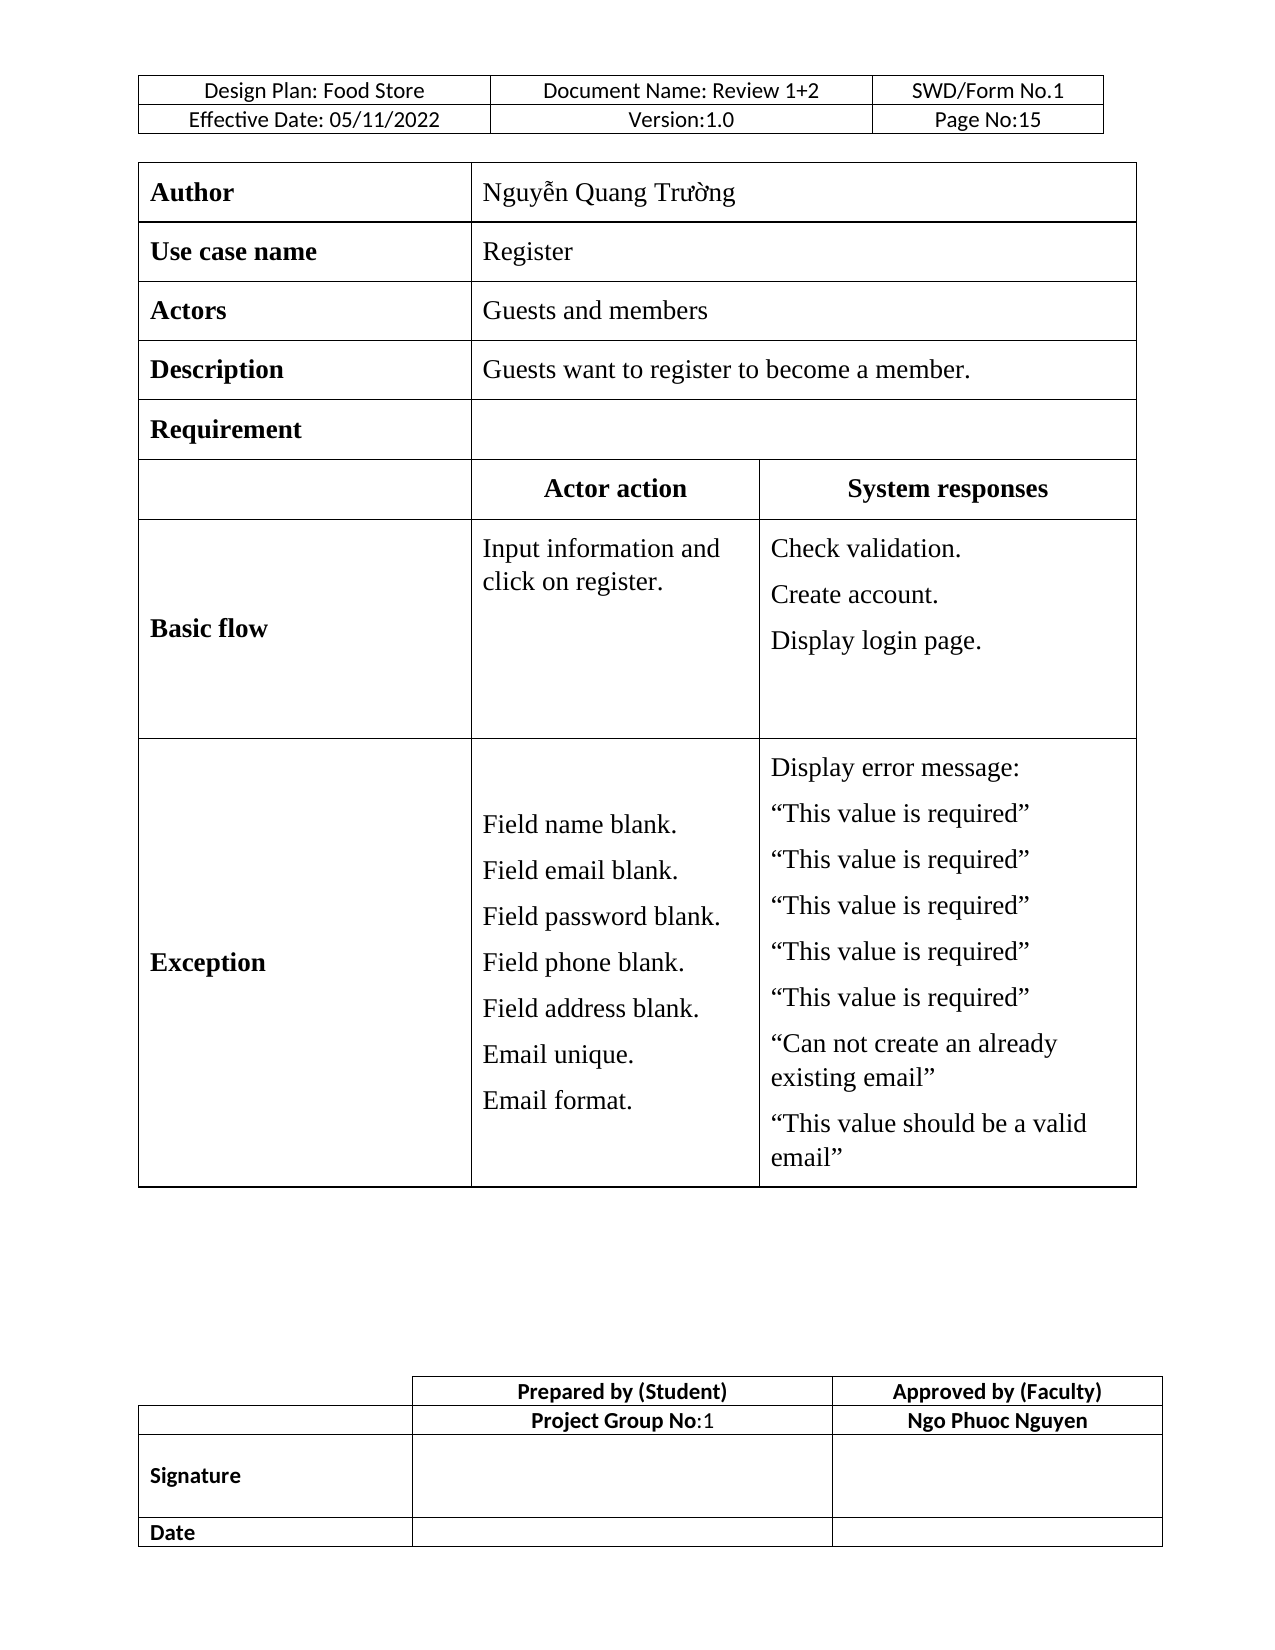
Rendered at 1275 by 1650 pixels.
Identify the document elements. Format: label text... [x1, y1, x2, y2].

table_cell Input information and click on register. [472, 520, 759, 738]
table_cell Register [472, 223, 1136, 281]
table_cell Display error message: “This value is required” “This value is required” “This value is required” “This value is required” “This value is required” “Can not create an already existing email” “This value should be a valid email” [760, 739, 1136, 1186]
table_cell Field name blank. Field email blank. Field password blank. Field phone blank. Field address blank. Email unique. Email format. [472, 739, 759, 1186]
table_cell Actor action [472, 460, 759, 518]
table_cell System responses [760, 460, 1136, 518]
table_cell Use case name [139, 223, 471, 281]
table_cell Guests and members [472, 282, 1136, 340]
table_cell Description [139, 341, 471, 399]
table_cell Exception [139, 739, 471, 1186]
table_header Nguyễn Quang Trường [472, 163, 1136, 221]
table_cell Guests want to register to become a member. [472, 341, 1136, 399]
table_cell [472, 400, 1136, 459]
table_header Author [139, 163, 471, 221]
table_cell Requirement [139, 400, 471, 459]
table_cell [139, 460, 471, 518]
table_cell Basic flow [139, 520, 471, 738]
table_cell Actors [139, 282, 471, 340]
table_cell Check validation. Create account. Display login page. [760, 520, 1136, 738]
